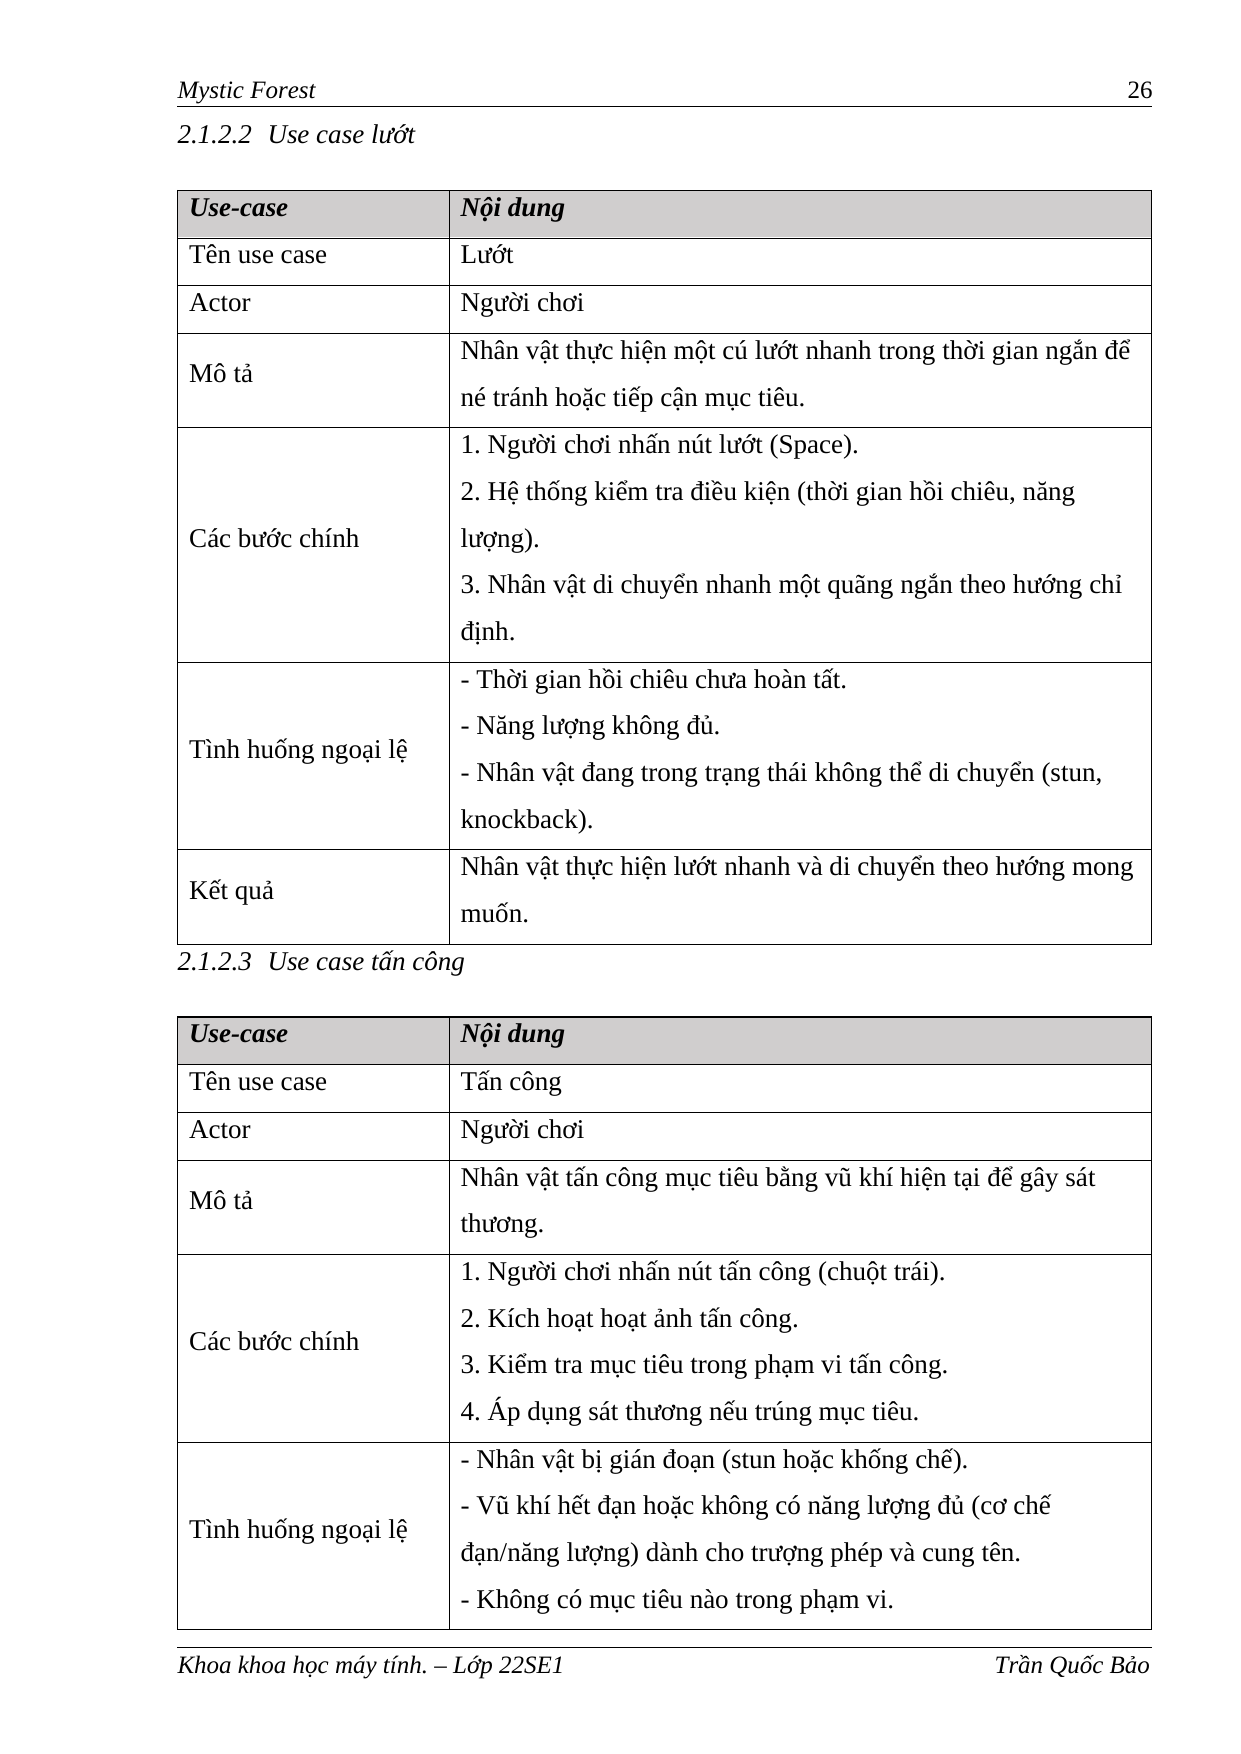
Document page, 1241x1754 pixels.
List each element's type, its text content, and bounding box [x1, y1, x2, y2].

table_cell Mô tả [178, 334, 449, 427]
table_cell Các bước chính [178, 1255, 449, 1442]
subtitle Use case lướt [177, 118, 1152, 149]
table_cell Tên use case [178, 239, 449, 285]
table_cell 1. Người chơi nhấn nút tấn công (chuột trái). 2. Kích hoạt hoạt ảnh tấn công. 3. Kiểm tra mục tiêu trong phạm vi tấn công. 4. Áp dụng sát thương nếu trúng mục tiêu. [450, 1255, 1151, 1442]
table_cell Người chơi [450, 1113, 1151, 1159]
table_header Use-case [178, 1018, 449, 1064]
table_cell - Thời gian hồi chiêu chưa hoàn tất. - Năng lượng không đủ. - Nhân vật đang trong trạng thái không thể di chuyển (stun, knockback). [450, 663, 1151, 849]
table_cell Lướt [450, 239, 1151, 285]
table_cell Tình huống ngoại lệ [178, 1443, 449, 1629]
table_cell Tấn công [450, 1065, 1151, 1112]
table_header Nội dung [450, 1018, 1151, 1064]
table_cell Actor [178, 1113, 449, 1159]
table_header Nội dung [450, 191, 1151, 237]
table_cell Nhân vật thực hiện một cú lướt nhanh trong thời gian ngắn để né tránh hoặc tiếp cận mục tiêu. [450, 334, 1151, 427]
table_cell Actor [178, 286, 449, 333]
table_cell Tình huống ngoại lệ [178, 663, 449, 849]
table_cell Nhân vật tấn công mục tiêu bằng vũ khí hiện tại để gây sát thương. [450, 1161, 1151, 1254]
table_cell Các bước chính [178, 428, 449, 662]
table_cell Nhân vật thực hiện lướt nhanh và di chuyển theo hướng mong muốn. [450, 850, 1151, 944]
table_cell 1. Người chơi nhấn nút lướt (Space). 2. Hệ thống kiểm tra điều kiện (thời gian hồi chiêu, năng lượng). 3. Nhân vật di chuyển nhanh một quãng ngắn theo hướng chỉ định. [450, 428, 1151, 662]
table_header Use-case [178, 191, 449, 237]
table_cell Mô tả [178, 1161, 449, 1254]
table_cell - Nhân vật bị gián đoạn (stun hoặc khống chế). - Vũ khí hết đạn hoặc không có năng lượng đủ (cơ chế đạn/năng lượng) dành cho trượng phép và cung tên. - Không có mục tiêu nào trong phạm vi. [450, 1443, 1151, 1629]
table_cell Người chơi [450, 286, 1151, 333]
table_cell Kết quả [178, 850, 449, 944]
subtitle Use case tấn công [177, 945, 1152, 976]
table_cell Tên use case [178, 1065, 449, 1112]
